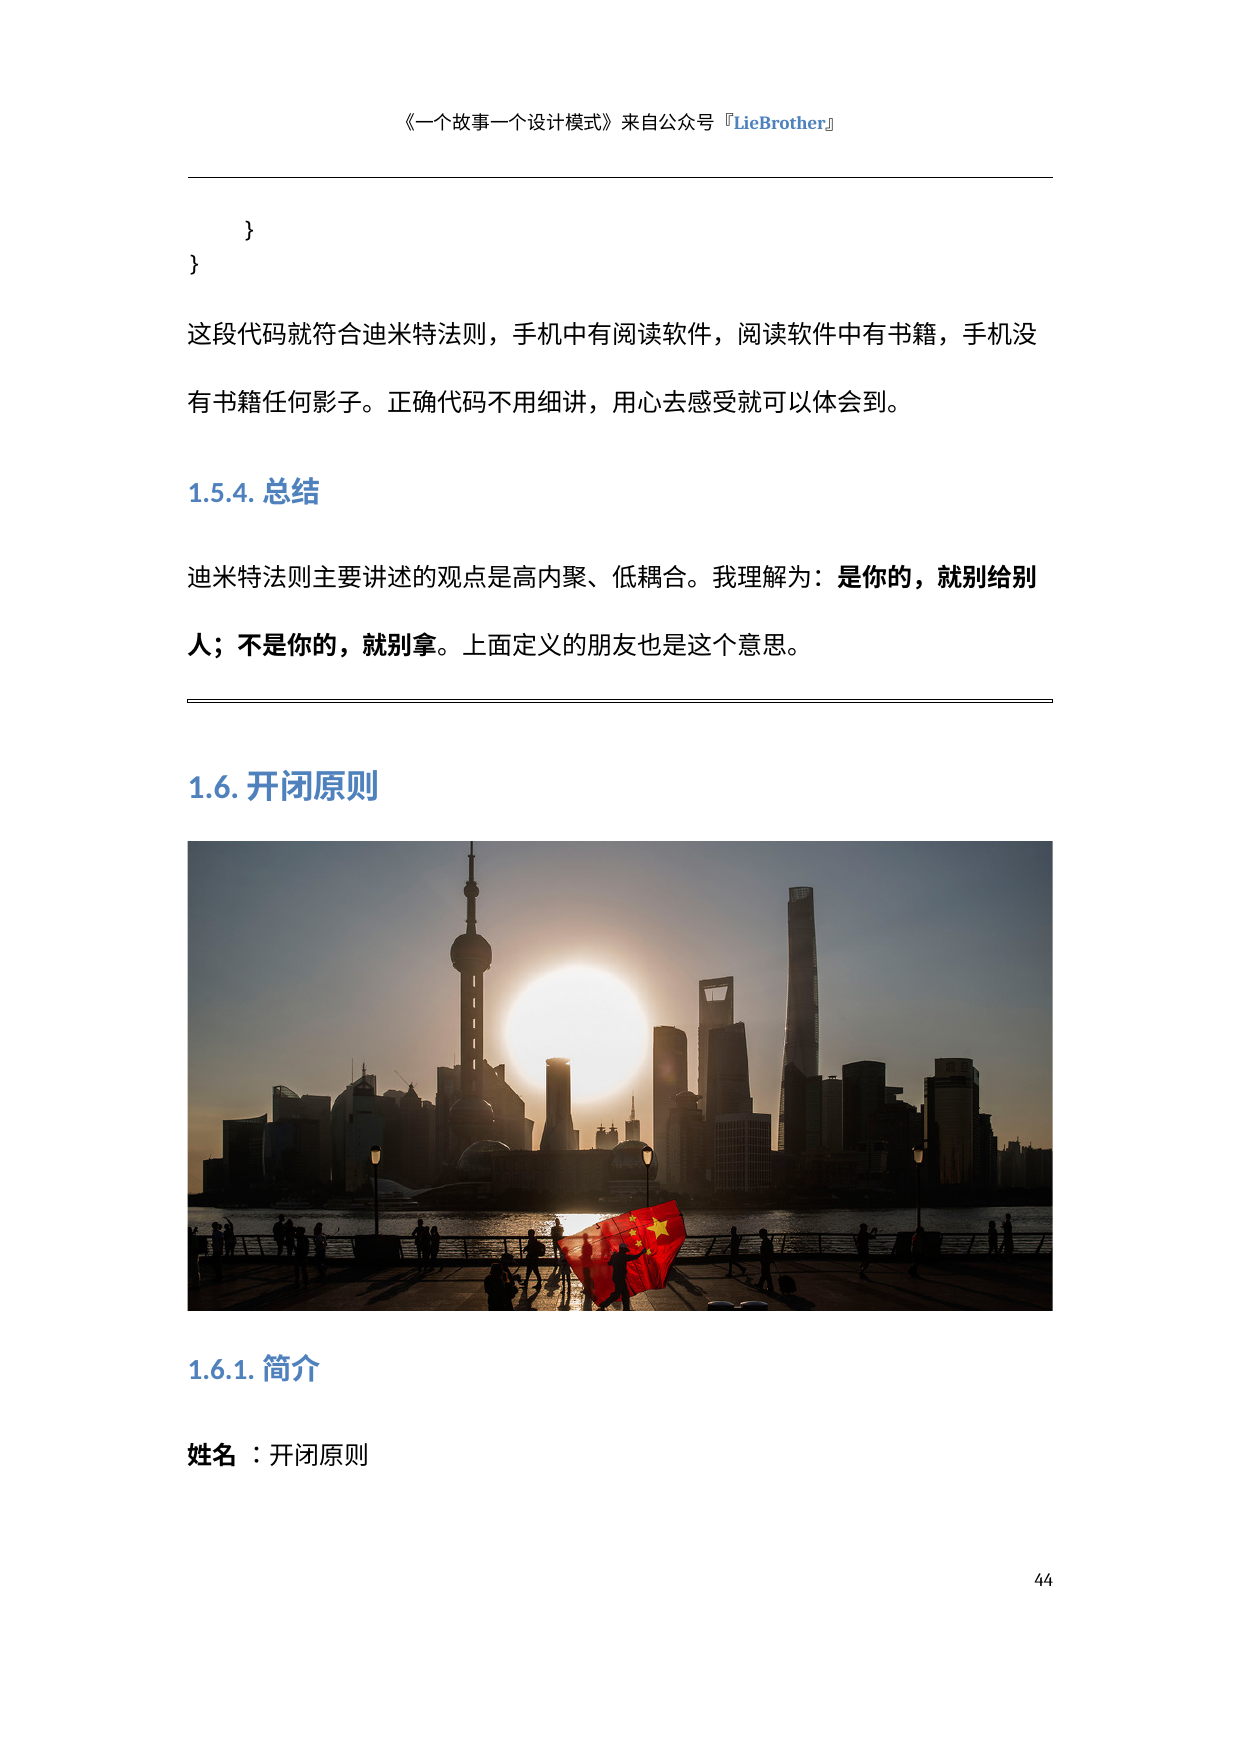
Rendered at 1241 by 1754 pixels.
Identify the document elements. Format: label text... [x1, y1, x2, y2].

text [187, 212, 1053, 280]
subtitle 1.5.4. 总结 [187, 455, 1053, 523]
picture [187, 841, 1053, 1311]
text 姓名 ：开闭原则 [187, 1421, 1053, 1489]
subtitle 1.6. 开闭原则 [187, 751, 1053, 819]
text 迪米特法则主要讲述的观点是高内聚、低耦合。我理解为：是你的，就别给别人；不是你的，就别拿。上面定义的朋友也是这个意思。 [187, 542, 1053, 678]
text 这段代码就符合迪米特法则，手机中有阅读软件，阅读软件中有书籍，手机没有书籍任何影子。正确代码不用细讲，用心去感受就可以体会到。 [187, 299, 1053, 434]
subtitle 1.6.1. 简介 [187, 1334, 1053, 1402]
